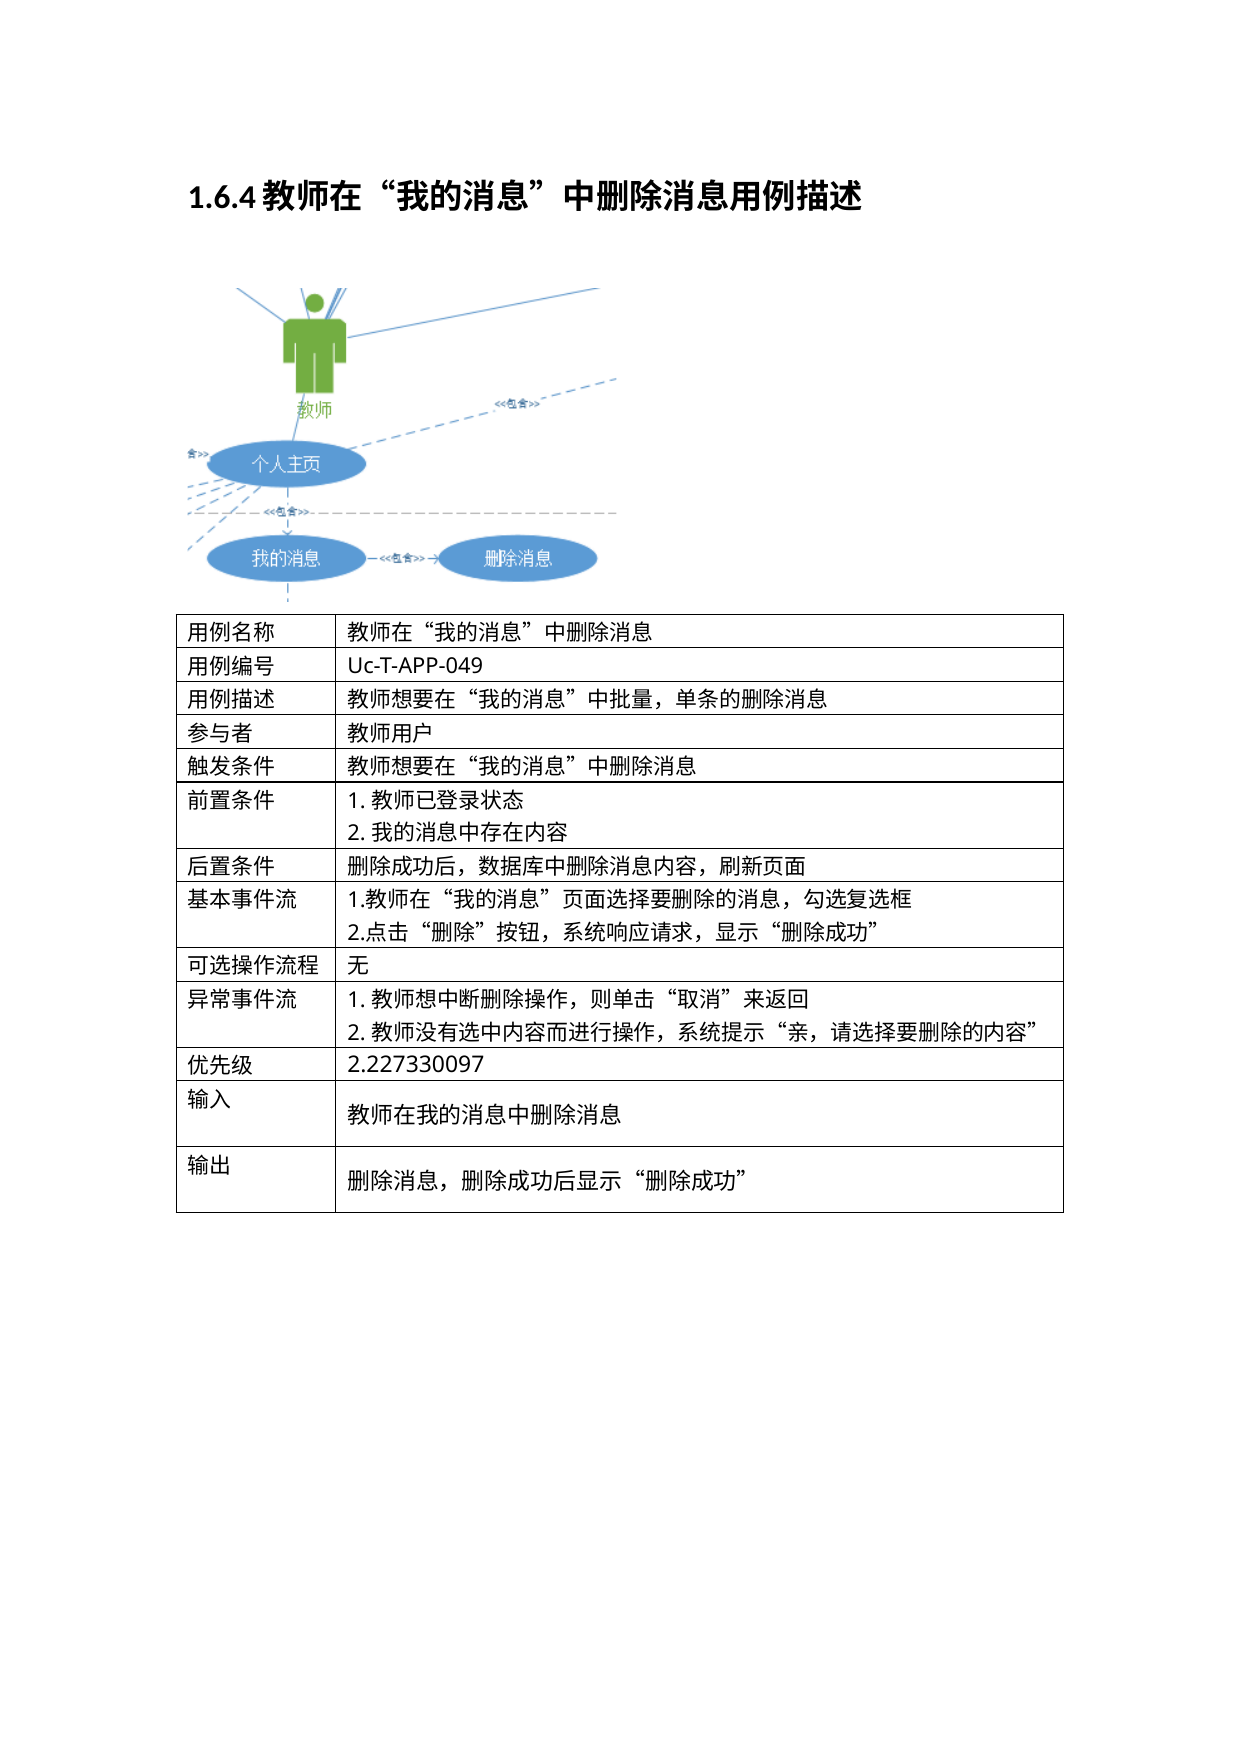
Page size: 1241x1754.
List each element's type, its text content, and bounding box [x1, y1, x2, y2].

table_cell 参与者 [177, 715, 335, 748]
table_cell Uc-T-APP-049 [336, 648, 1063, 681]
table_cell 可选操作流程 [177, 948, 335, 981]
table_cell 前置条件 [177, 783, 335, 847]
table_cell 删除消息，删除成功后显示“删除成功” [336, 1147, 1063, 1212]
table_cell 删除成功后，数据库中删除消息内容，刷新页面 [336, 849, 1063, 881]
table_cell 教师用户 [336, 715, 1063, 748]
table_cell 输出 [177, 1147, 335, 1212]
table_cell 2.227330097 [336, 1048, 1063, 1080]
table_cell 优先级 [177, 1048, 335, 1080]
table_cell 1. 教师想中断删除操作，则单击“取消”来返回 2. 教师没有选中内容而进行操作，系统提示“亲，请选择要删除的内容” [336, 982, 1063, 1047]
subtitle 1.6.4教师在“我的消息”中删除消息用例描述 [187, 162, 1053, 227]
table_cell 触发条件 [177, 749, 335, 781]
table_cell 用例描述 [177, 682, 335, 714]
table_header 教师在“我的消息”中删除消息 [336, 615, 1063, 647]
table_cell 后置条件 [177, 849, 335, 881]
table_cell 无 [336, 948, 1063, 981]
table_header 用例名称 [177, 615, 335, 647]
table_cell 异常事件流 [177, 982, 335, 1047]
table_cell 用例编号 [177, 648, 335, 681]
table_cell 输入 [177, 1081, 335, 1146]
table_cell 1. 教师已登录状态 2. 我的消息中存在内容 [336, 783, 1063, 847]
table_cell 1.教师在“我的消息”页面选择要删除的消息，勾选复选框 2.点击“删除”按钮，系统响应请求，显示“删除成功” [336, 882, 1063, 947]
table_cell 教师在我的消息中删除消息 [336, 1081, 1063, 1146]
table_cell 教师想要在“我的消息”中删除消息 [336, 749, 1063, 781]
picture [187, 288, 617, 602]
table_cell 基本事件流 [177, 882, 335, 947]
table_cell 教师想要在“我的消息”中批量，单条的删除消息 [336, 682, 1063, 714]
